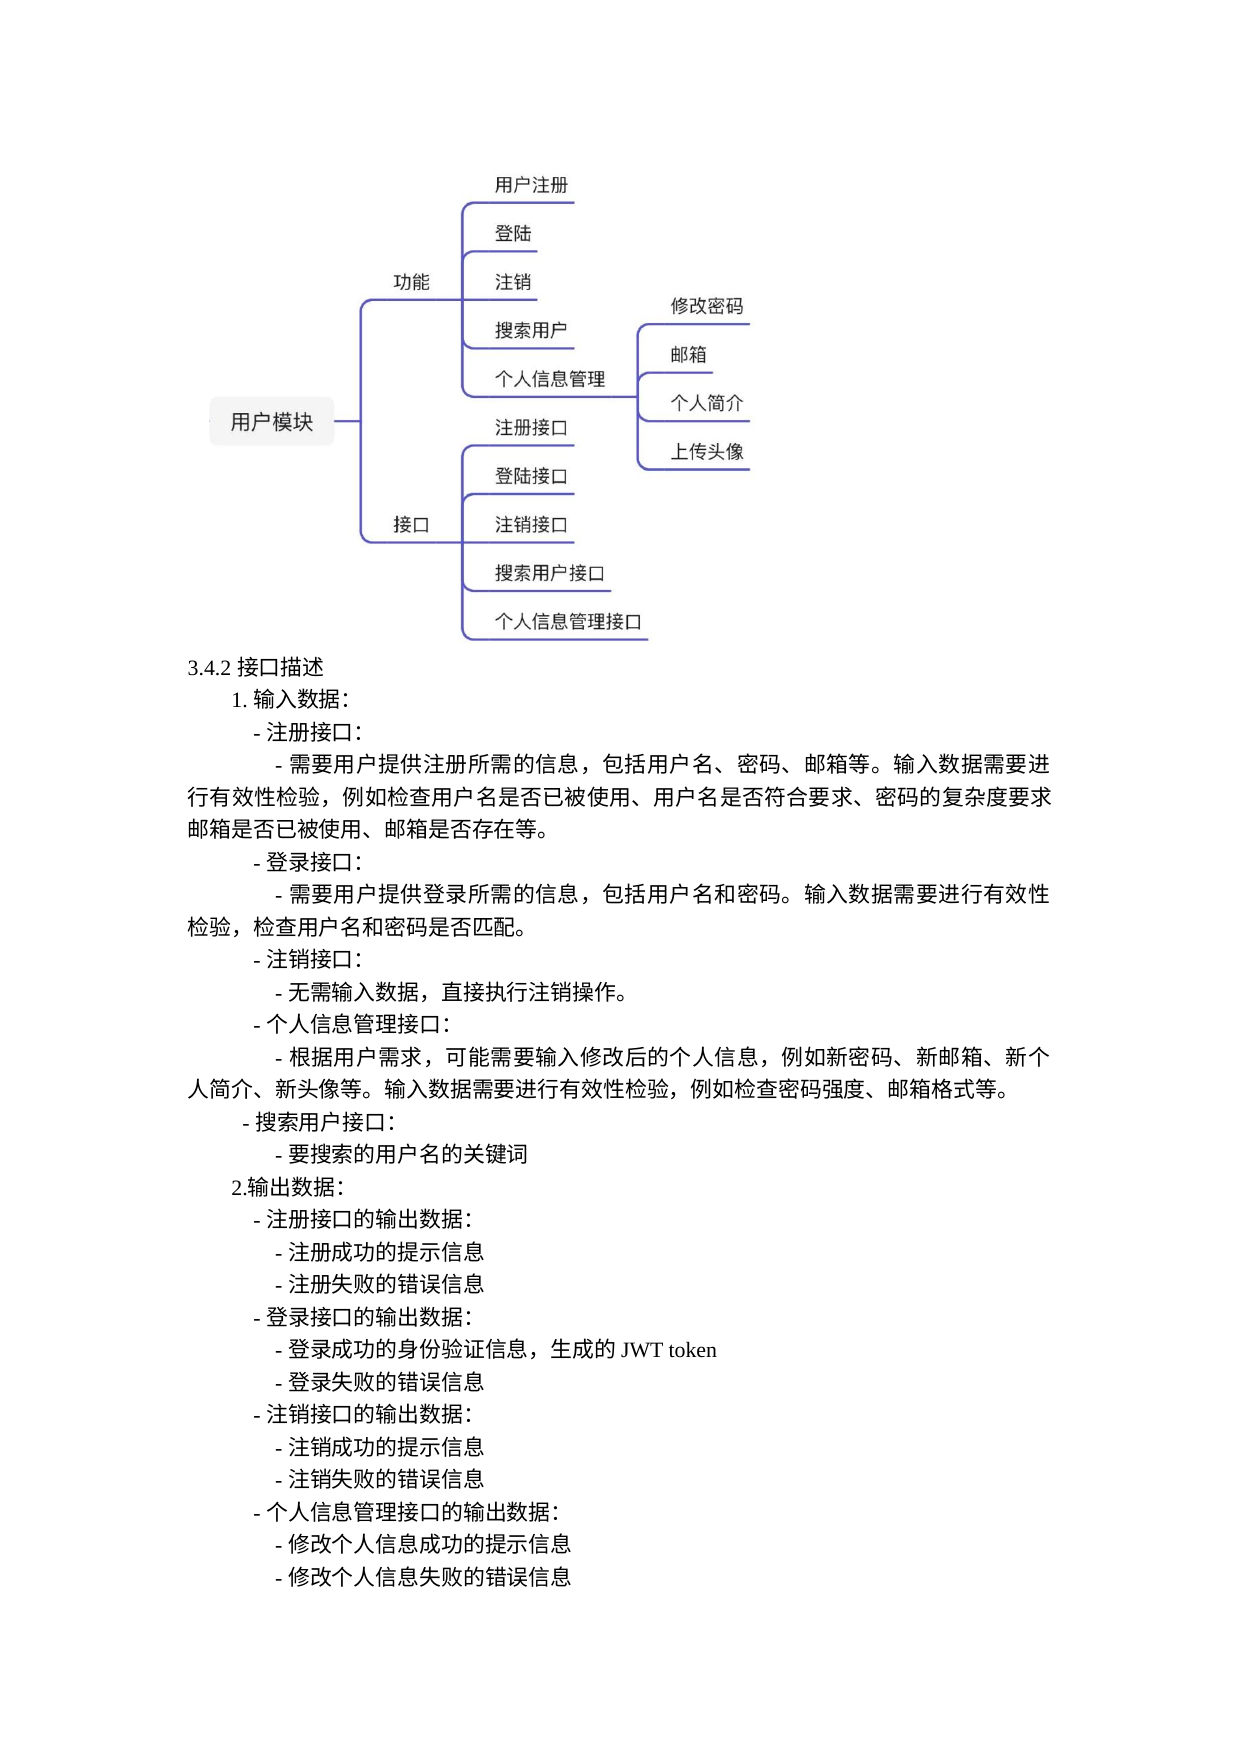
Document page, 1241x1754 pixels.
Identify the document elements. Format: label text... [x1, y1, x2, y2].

text - 注册接口的输出数据： [187, 1202, 1053, 1234]
text - 无需输入数据，直接执行注销操作。 [187, 974, 1053, 1007]
text - 登录接口： [187, 844, 1053, 877]
picture [209, 162, 800, 649]
text - 需要用户提供登录所需的信息，包括用户名和密码。输入数据需要进行有效性检验，检查用户名和密码是否匹配。 [187, 877, 1053, 942]
text - 个人信息管理接口： [187, 1007, 1053, 1039]
text 1. 输入数据： [187, 682, 1053, 714]
text - 修改个人信息成功的提示信息 [187, 1527, 1053, 1559]
text - 注销失败的错误信息 [187, 1462, 1053, 1494]
text - 要搜索的用户名的关键词 [187, 1137, 1053, 1169]
text - 注销接口的输出数据： [231, 1397, 1053, 1429]
text - 注销接口： [187, 942, 1053, 974]
text - 修改个人信息失败的错误信息 [187, 1559, 1053, 1592]
text 3.4.2 接口描述 [187, 649, 1053, 682]
text - 注销成功的提示信息 [187, 1429, 1053, 1462]
text - 登录接口的输出数据： [231, 1299, 1053, 1332]
text - 个人信息管理接口的输出数据： [231, 1494, 1053, 1527]
text - 注册成功的提示信息 [187, 1234, 1053, 1267]
text - 根据用户需求，可能需要输入修改后的个人信息，例如新密码、新邮箱、新个人简介、新头像等。输入数据需要进行有效性检验，例如检查密码强度、邮箱格式等。 [187, 1039, 1053, 1104]
text - 注册接口： [187, 714, 1053, 747]
text - 注册失败的错误信息 [187, 1267, 1053, 1299]
text - 登录成功的身份验证信息，生成的 JWT token [187, 1332, 1053, 1364]
text 2.输出数据： [187, 1169, 1053, 1202]
text - 登录失败的错误信息 [187, 1364, 1053, 1397]
text - 搜索用户接口： [187, 1104, 1053, 1137]
text - 需要用户提供注册所需的信息，包括用户名、密码、邮箱等。输入数据需要进行有效性检验，例如检查用户名是否已被使用、用户名是否符合要求、密码的复杂度要求、邮箱是否已被使用、邮箱是否存在等。 [187, 747, 1053, 844]
